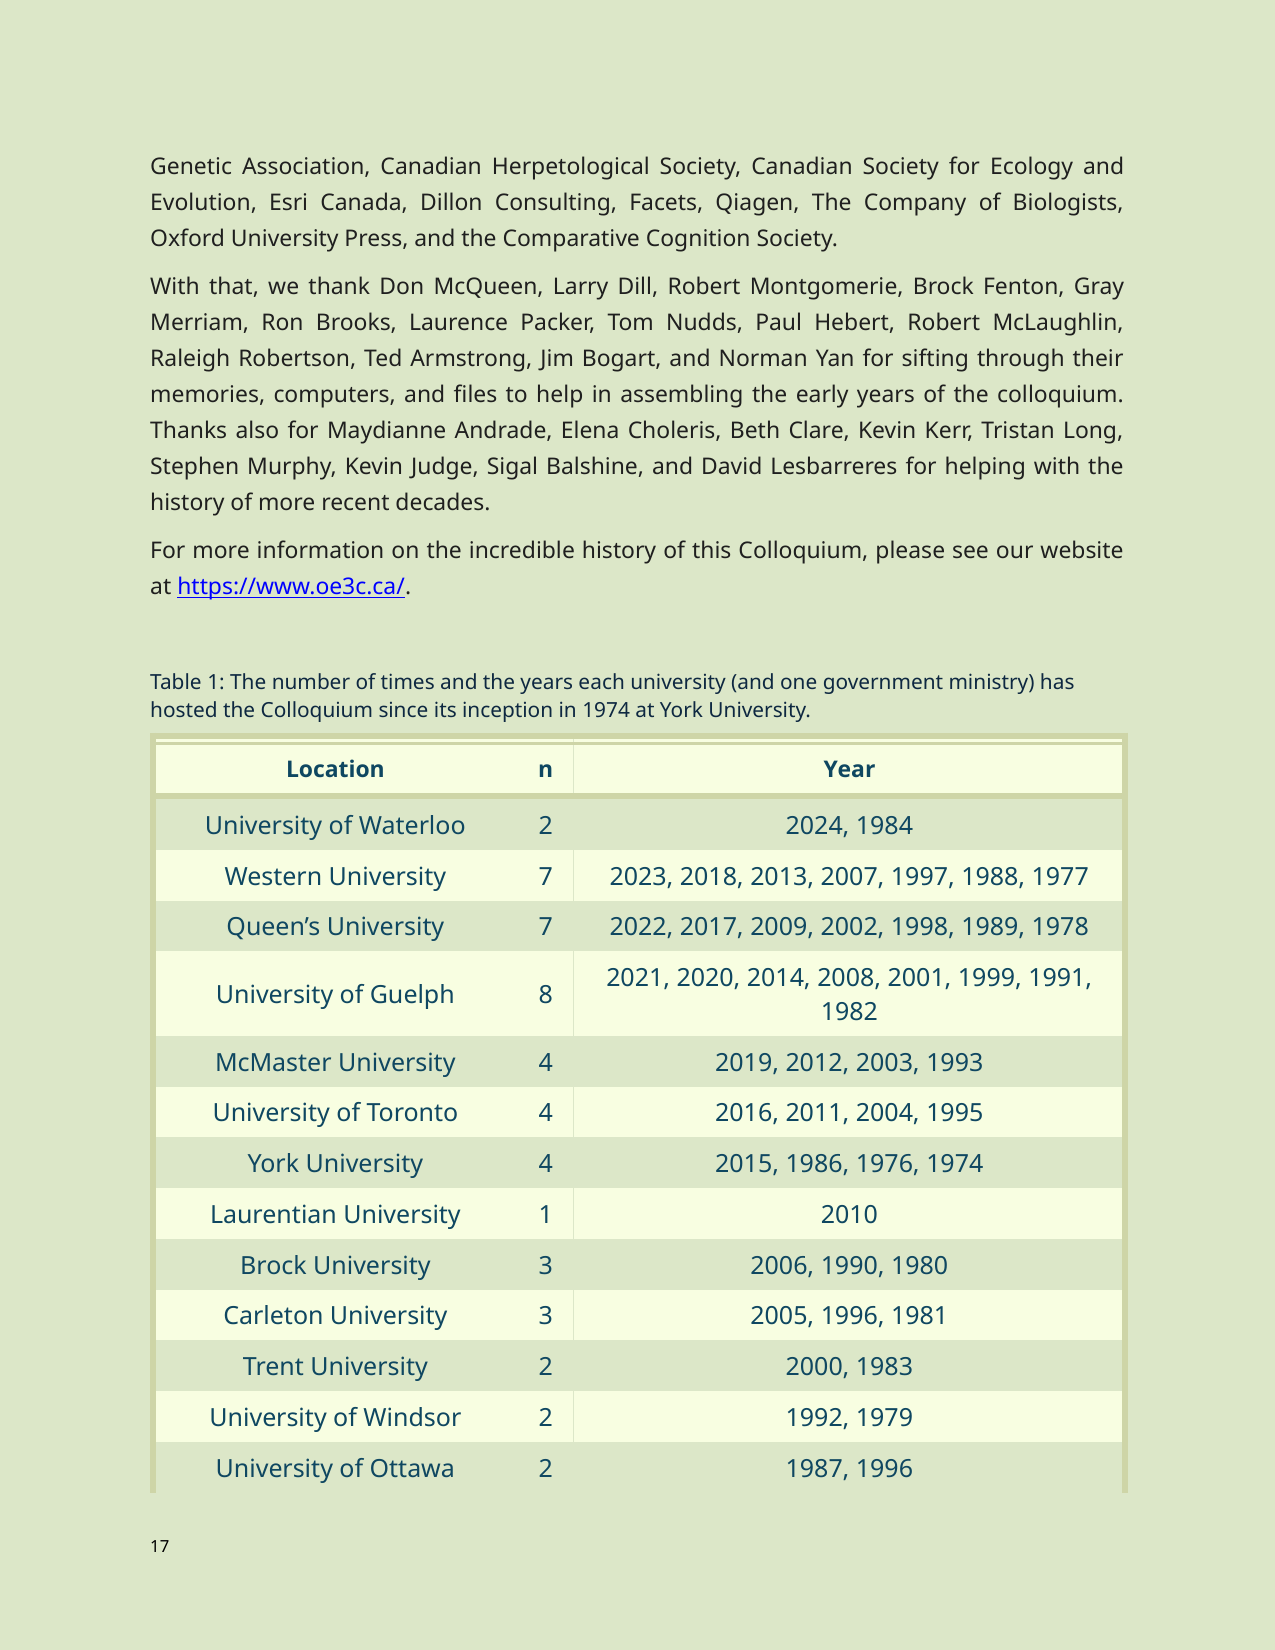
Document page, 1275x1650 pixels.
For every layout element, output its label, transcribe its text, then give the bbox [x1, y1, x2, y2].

table_cell Queen’s University [156, 901, 517, 951]
table_cell University of Ottawa [156, 1442, 517, 1493]
table_cell York University [156, 1138, 517, 1188]
table_cell University of Guelph [156, 951, 517, 1036]
table_cell University of Toronto [156, 1087, 517, 1137]
table_cell 7 [517, 901, 573, 951]
table_cell 1992, 1979 [574, 1391, 1122, 1442]
table_cell 2 [517, 1340, 573, 1391]
table_header Location [156, 745, 517, 793]
table_header Year [574, 745, 1122, 793]
table_cell 2019, 2012, 2003, 1993 [574, 1036, 1122, 1087]
text Table 1: The number of times and the years each university (and one government ministry) has hosted the Colloquium since its inception in 1974 at York University. [150, 667, 1125, 724]
table_cell 1 [517, 1188, 573, 1239]
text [150, 150, 1125, 253]
table_cell 2005, 1996, 1981 [574, 1290, 1122, 1340]
table_cell 2024, 1984 [574, 799, 1122, 850]
table_cell 2010 [574, 1188, 1122, 1239]
table_cell 2021, 2020, 2014, 2008, 2001, 1999, 1991, 1982 [574, 951, 1122, 1036]
table_cell 8 [517, 951, 573, 1036]
text For more information on the incredible history of this Colloquium, please see our website at https://www.oe3c.ca/. [150, 534, 1125, 602]
table_cell McMaster University [156, 1036, 517, 1087]
table_cell 3 [517, 1290, 573, 1340]
table_cell Brock University [156, 1239, 517, 1290]
table_cell 3 [517, 1239, 573, 1290]
table_cell Western University [156, 850, 517, 901]
table_cell Laurentian University [156, 1188, 517, 1239]
text With that, we thank Don McQueen, Larry Dill, Robert Montgomerie, Brock Fenton, Gray Merriam, Ron Brooks, Laurence Packer, Tom Nudds, Paul Hebert, Robert McLaughlin, Raleigh Robertson, Ted Armstrong, Jim Bogart, and Norman Yan for sifting through their memories, computers, and files to help in assembling the early years of the colloquium. Thanks also for Maydianne Andrade, Elena Choleris, Beth Clare, Kevin Kerr, Tristan Long, Stephen Murphy, Kevin Judge, Sigal Balshine, and David Lesbarreres for helping with the history of more recent decades. [150, 270, 1125, 517]
table_cell Carleton University [156, 1290, 517, 1340]
table_cell 2 [517, 1442, 573, 1493]
table_header n [517, 745, 573, 793]
table_cell University of Windsor [156, 1391, 517, 1442]
table_cell 4 [517, 1036, 573, 1087]
table_cell 7 [517, 850, 573, 901]
table_cell 2 [517, 1391, 573, 1442]
table_cell 2 [517, 799, 573, 850]
table_cell 2006, 1990, 1980 [574, 1239, 1122, 1290]
table_cell 2000, 1983 [574, 1340, 1122, 1391]
table_cell 4 [517, 1138, 573, 1188]
table_cell 2016, 2011, 2004, 1995 [574, 1087, 1122, 1137]
table_cell 2015, 1986, 1976, 1974 [574, 1138, 1122, 1188]
table_cell 2022, 2017, 2009, 2002, 1998, 1989, 1978 [574, 901, 1122, 951]
table_cell 2023, 2018, 2013, 2007, 1997, 1988, 1977 [574, 850, 1122, 901]
table_cell 4 [517, 1087, 573, 1137]
table_cell 1987, 1996 [574, 1442, 1122, 1493]
table_cell University of Waterloo [156, 799, 517, 850]
table_cell Trent University [156, 1340, 517, 1391]
